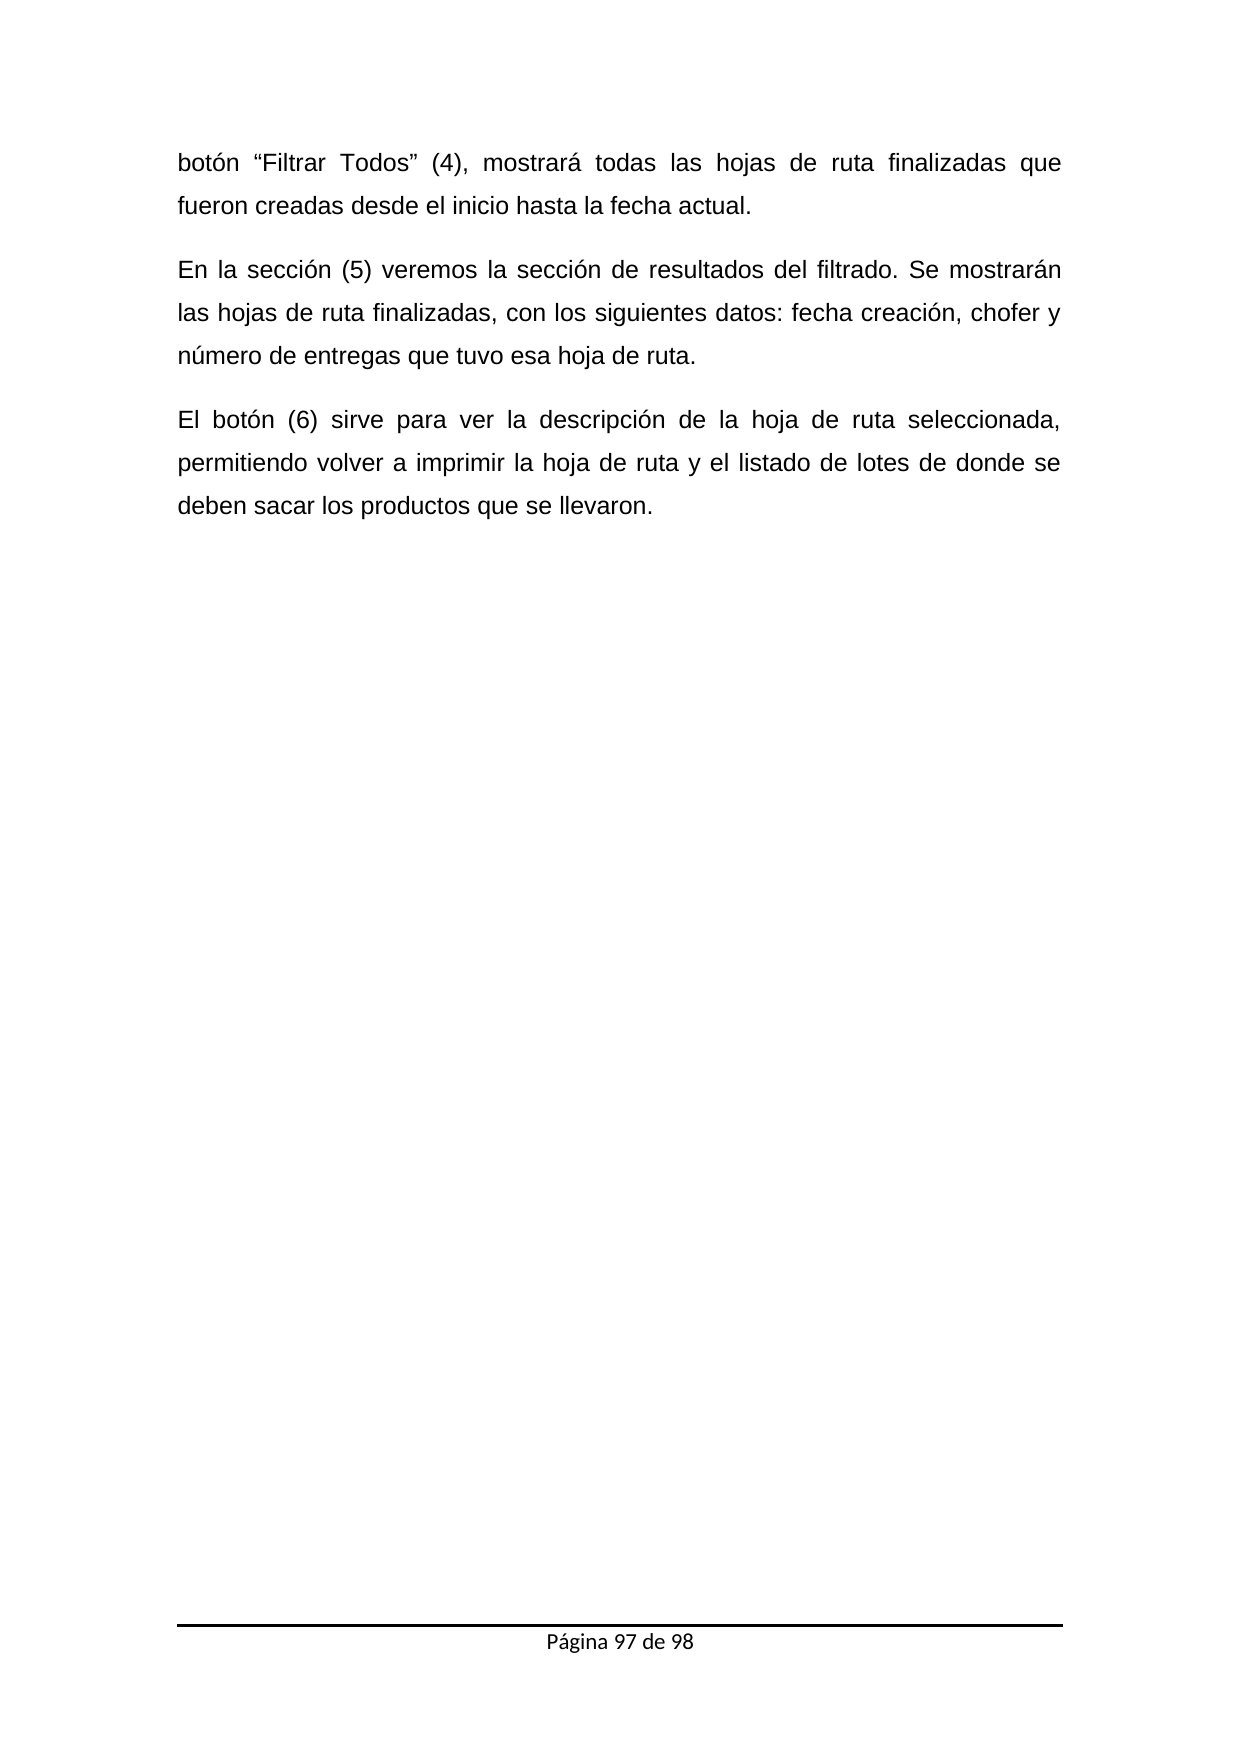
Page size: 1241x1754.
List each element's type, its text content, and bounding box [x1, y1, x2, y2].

text En la sección (5) veremos la sección de resultados del filtrado. Se mostrarán las hojas de ruta finalizadas, con los siguientes datos: fecha creación, chofer y número de entregas que tuvo esa hoja de ruta. [177, 255, 1063, 370]
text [177, 148, 1063, 219]
text El botón (6) sirve para ver la descripción de la hoja de ruta seleccionada, permitiendo volver a imprimir la hoja de ruta y el listado de lotes de donde se deben sacar los productos que se llevaron. [177, 405, 1063, 520]
